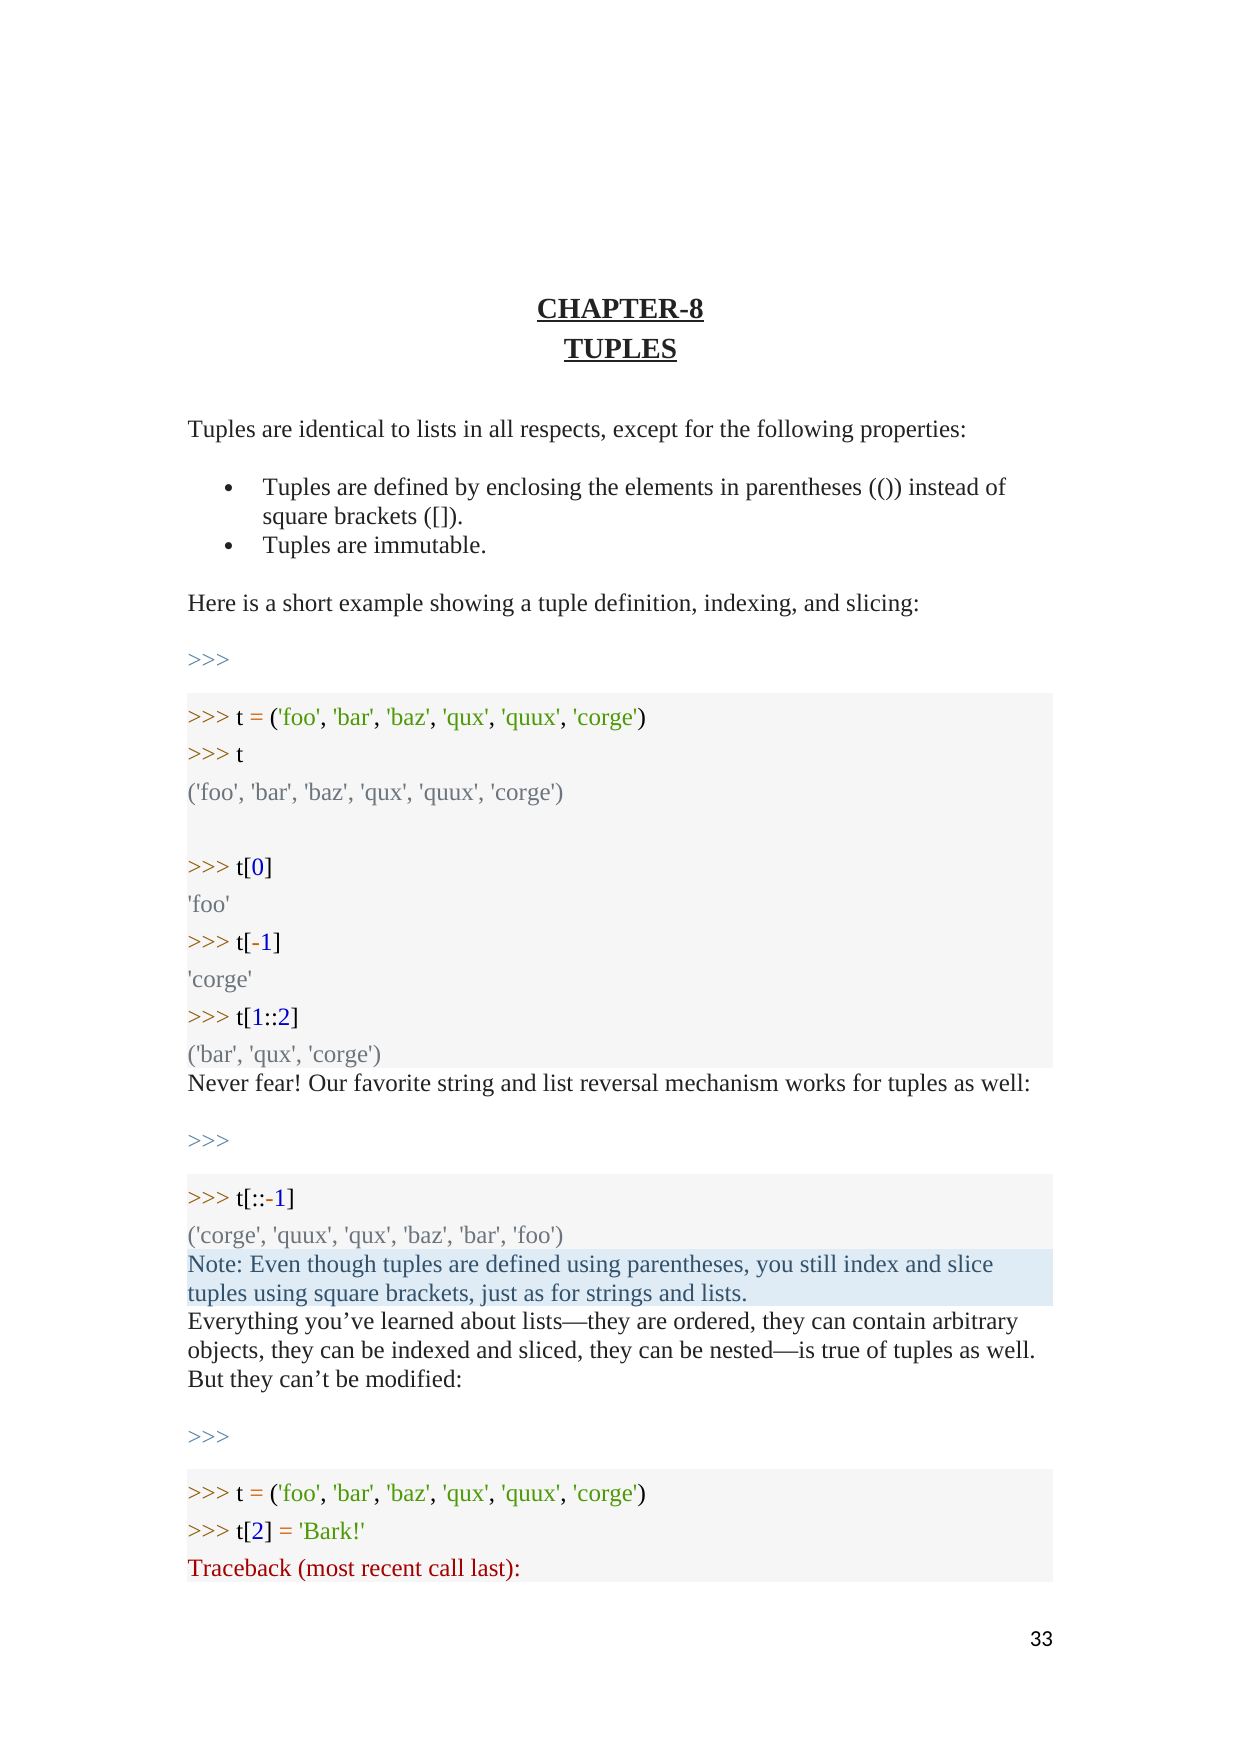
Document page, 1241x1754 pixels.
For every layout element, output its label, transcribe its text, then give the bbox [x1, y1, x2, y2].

text Tuples are identical to lists in all respects, except for the following properties: [187, 414, 1053, 443]
text Never fear! Our favorite string and list reversal mechanism works for tuples as well: [187, 1068, 1053, 1097]
text ('bar', 'qux', 'corge') [187, 1031, 1053, 1068]
text >>> t[0] [187, 843, 1053, 881]
list Tuples are immutable. [225, 530, 1053, 558]
subtitle CHAPTER-8 [187, 291, 1053, 324]
text >>> t = ('foo', 'bar', 'baz', 'qux', 'quux', 'corge') [187, 693, 1053, 731]
text Traceback (most recent call last): [187, 1544, 1053, 1582]
text Here is a short example showing a tuple definition, indexing, and slicing: [187, 588, 1053, 616]
text >>> [187, 1126, 1053, 1155]
list Tuples are defined by enclosing the elements in parentheses (()) instead of square brackets ([]). [225, 472, 1053, 530]
text >>> t[2] = 'Bark!' [187, 1507, 1053, 1544]
text >>> t[-1] [187, 918, 1053, 956]
subtitle TUPLES [187, 331, 1053, 365]
text ('corge', 'quux', 'qux', 'baz', 'bar', 'foo') [187, 1211, 1053, 1249]
text >>> t = ('foo', 'bar', 'baz', 'qux', 'quux', 'corge') [187, 1469, 1053, 1507]
text >>> t[1::2] [187, 993, 1053, 1031]
text >>> [187, 646, 1053, 674]
text 'foo' [187, 881, 1053, 918]
text ('foo', 'bar', 'baz', 'qux', 'quux', 'corge') [187, 768, 1053, 806]
text 'corge' [187, 956, 1053, 993]
text >>> t[::-1] [187, 1174, 1053, 1211]
text >>> t [187, 731, 1053, 768]
text Note: Even though tuples are defined using parentheses, you still index and slice tuples using square brackets, just as for strings and lists. [187, 1249, 1053, 1306]
text Everything you’ve learned about lists—they are ordered, they can contain arbitrary objects, they can be indexed and sliced, they can be nested—is true of tuples as well. But they can’t be modified: [187, 1306, 1053, 1393]
text >>> [187, 1422, 1053, 1451]
